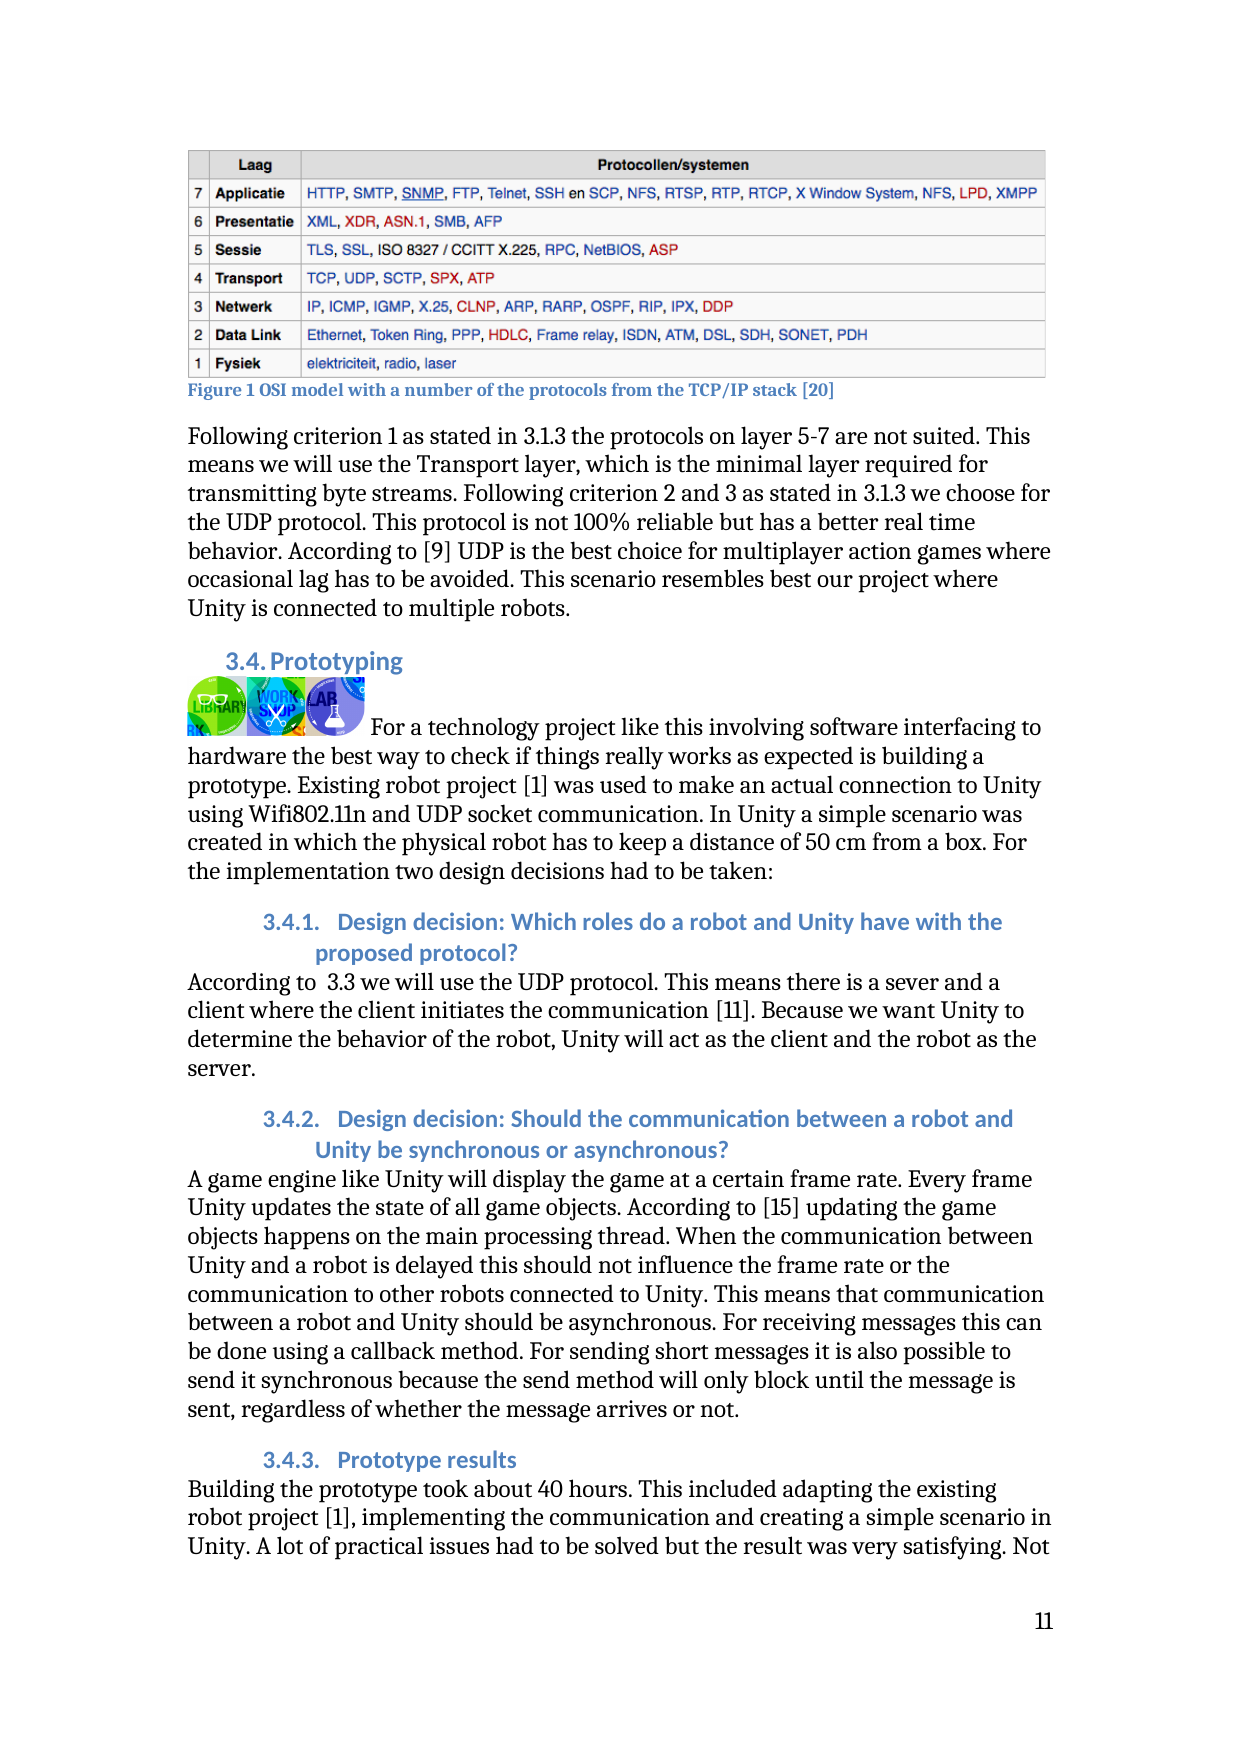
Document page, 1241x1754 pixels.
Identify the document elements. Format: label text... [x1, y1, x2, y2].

text According to 3.3 we will use the UDP protocol. This means there is a sever and a client where the client initiates the communication [11]. Because we want Unity to determine the behavior of the robot, Unity will act as the client and the robot as the server. [187, 968, 1053, 1083]
text Following criterion 1 as stated in 3.1.3 the protocols on layer 5-7 are not suited. This means we will use the Transport layer, which is the minimal layer required for transmitting byte streams. Following criterion 2 and 3 as stated in 3.1.3 we choose for the UDP protocol. This protocol is not 100% reliable but has a better real time behavior. According to [9] UDP is the best choice for multiplayer action games where occasional lag has to be avoided. This scenario resembles best our project where Unity is connected to multiple robots. [187, 422, 1053, 623]
picture [187, 150, 1046, 380]
text A game engine like Unity will display the game at a certain frame rate. Every frame Unity updates the state of all game objects. According to [15] updating the game objects happens on the main processing thread. When the communication between Unity and a robot is delayed this should not influence the frame rate or the communication to other robots connected to Unity. This means that communication between a robot and Unity should be asynchronous. For receiving messages this can be done using a callback method. For sending short messages it is also possible to send it synchronous because the send method will only block until the message is sent, regardless of whether the message arrives or not. [187, 1164, 1053, 1423]
text For a technology project like this involving software interfacing to hardware the best way to check if things really works as expected is building a prototype. Existing robot project [1] was used to make an actual connection to Unity using Wifi802.11n and UDP socket communication. In Unity a simple scenario was created in which the physical robot has to keep a distance of 50 cm from a box. For the implementation two design decisions had to be taken: [187, 677, 1053, 886]
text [187, 1474, 1053, 1561]
subtitle Prototype results [262, 1444, 1053, 1474]
subtitle Design decision: Should the communication between a robot and Unity be synchronous or asynchronous? [262, 1103, 1053, 1164]
subtitle Prototyping [225, 644, 1053, 677]
picture [187, 676, 365, 736]
subtitle Design decision: Which roles do a robot and Unity have with the proposed protocol? [262, 907, 1053, 968]
